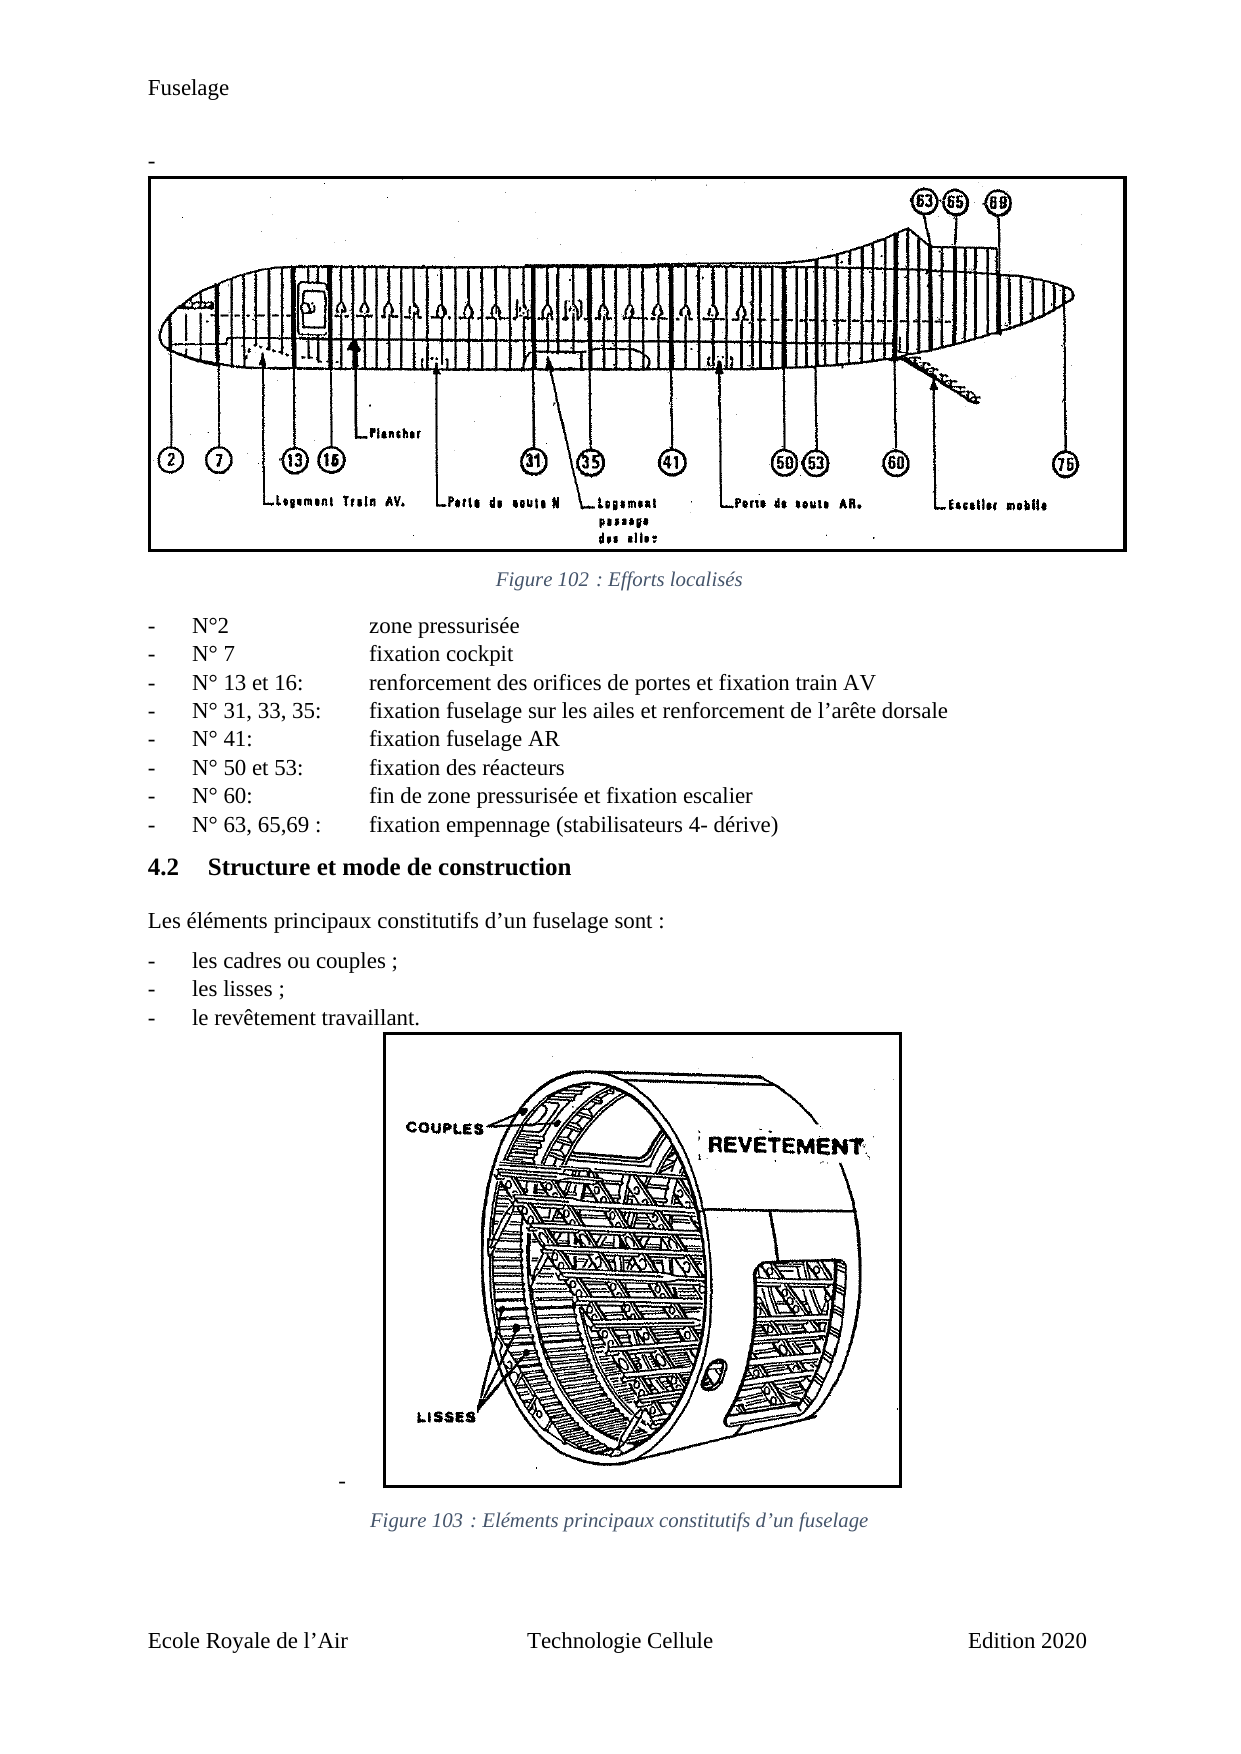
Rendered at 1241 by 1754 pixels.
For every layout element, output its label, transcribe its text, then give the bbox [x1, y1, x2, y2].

text N° 60: fin de zone pressurisée et fixation escalier [148, 782, 1093, 809]
text Figure 102 : Efforts localisés [148, 567, 1093, 591]
text Figure 103 : Eléments principaux constitutifs d’un fuselage [148, 1508, 1093, 1532]
text les lisses ; [148, 975, 1093, 1002]
text N° 41: fixation fuselage AR [148, 725, 1093, 752]
text N° 31, 33, 35: fixation fuselage sur les ailes et renforcement de l’arête dorsale [148, 697, 1093, 723]
subtitle Structure et mode de construction [148, 852, 1093, 880]
text Les éléments principaux constitutifs d’un fuselage sont : [148, 907, 1093, 934]
text N°2 zone pressurisée [148, 612, 1093, 638]
text N° 63, 65,69 : fixation empennage (stabilisateurs 4- dérive) [148, 811, 1093, 837]
text N° 13 et 16: renforcement des orifices de portes et fixation train AV [148, 668, 1093, 695]
text N° 7 fixation cockpit [148, 640, 1093, 666]
text N° 50 et 53: fixation des réacteurs [148, 754, 1093, 780]
text les cadres ou couples ; [148, 947, 1093, 973]
text le revêtement travaillant. [148, 1004, 1093, 1030]
